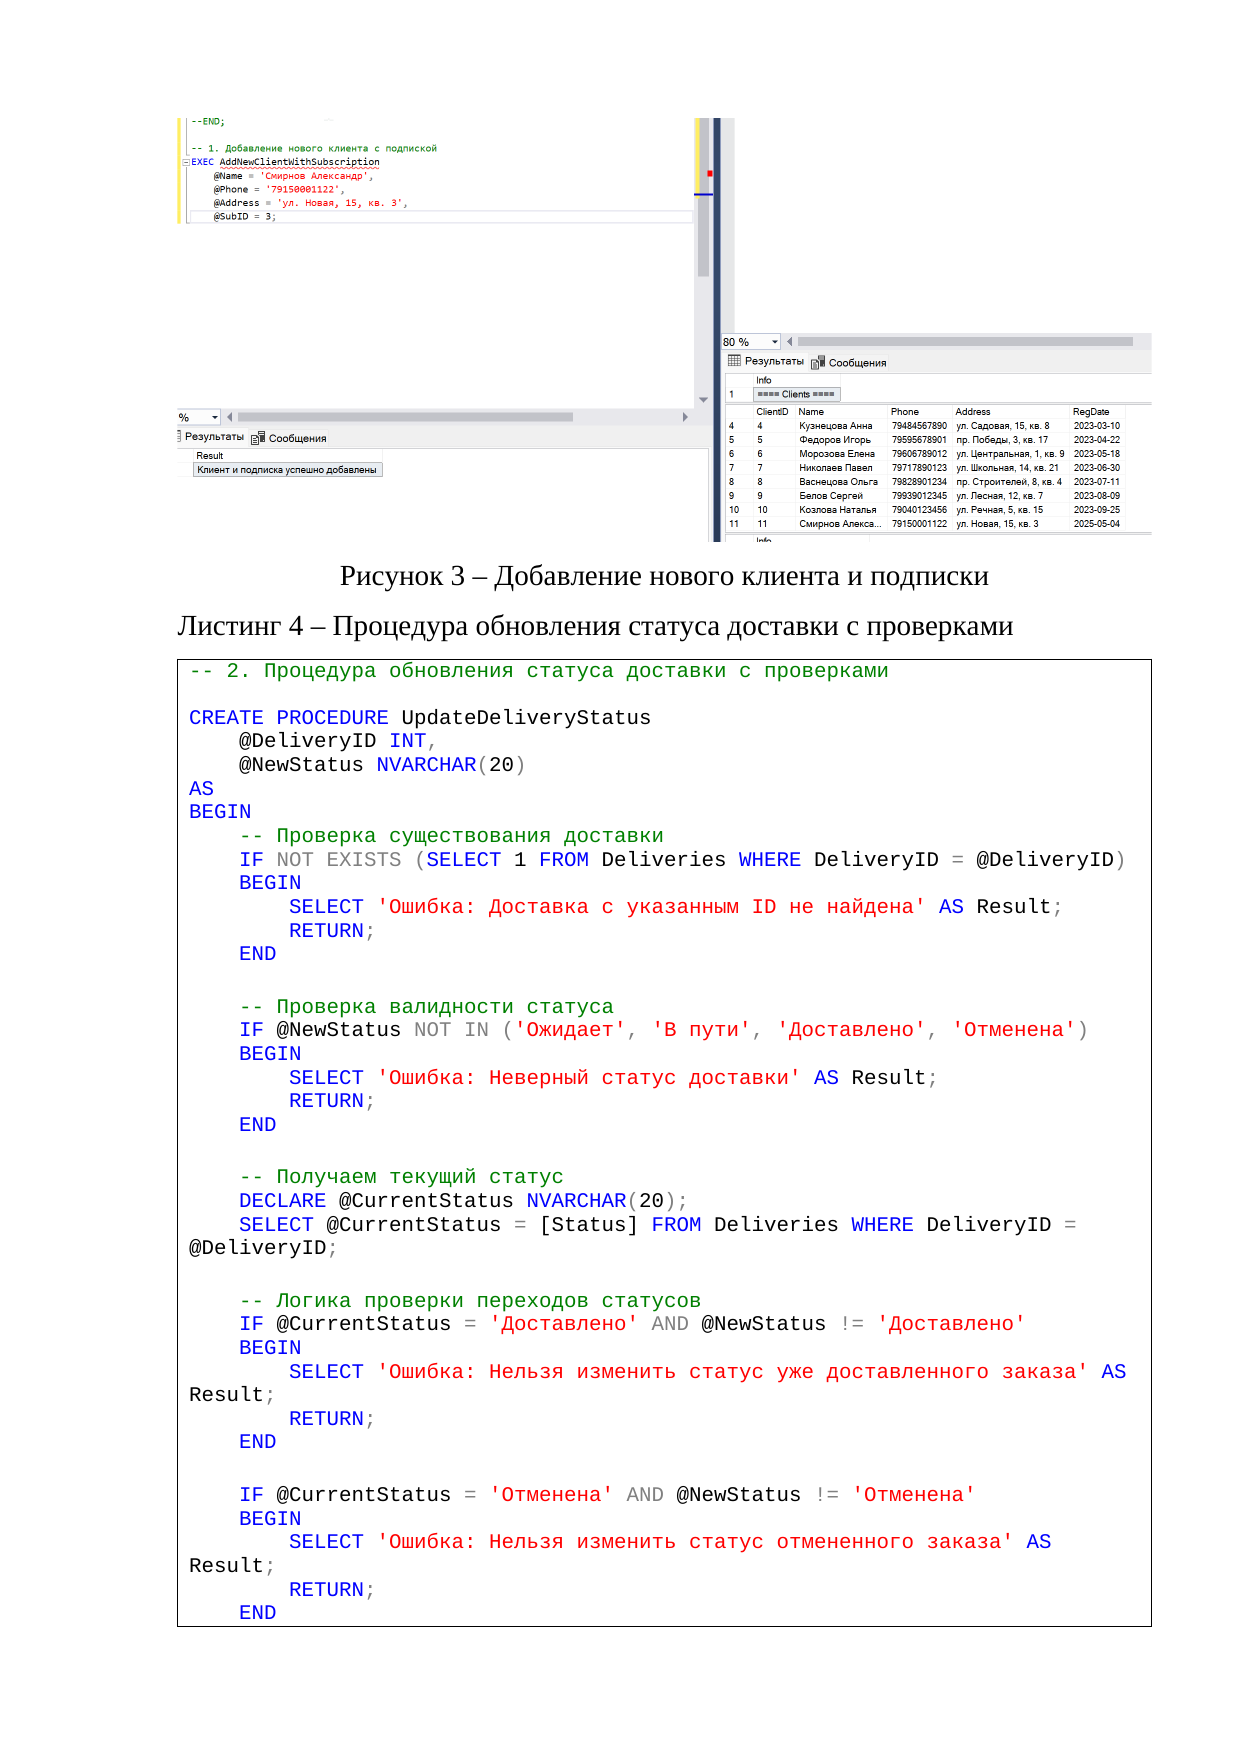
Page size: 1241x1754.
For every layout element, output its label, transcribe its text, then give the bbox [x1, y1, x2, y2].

picture [177, 118, 1152, 542]
text Рисунок 3 – Добавление нового клиента и подписки [177, 558, 1152, 591]
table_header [178, 660, 1151, 1626]
text Листинг 4 – Процедура обновления статуса доставки с проверками [177, 608, 1152, 642]
